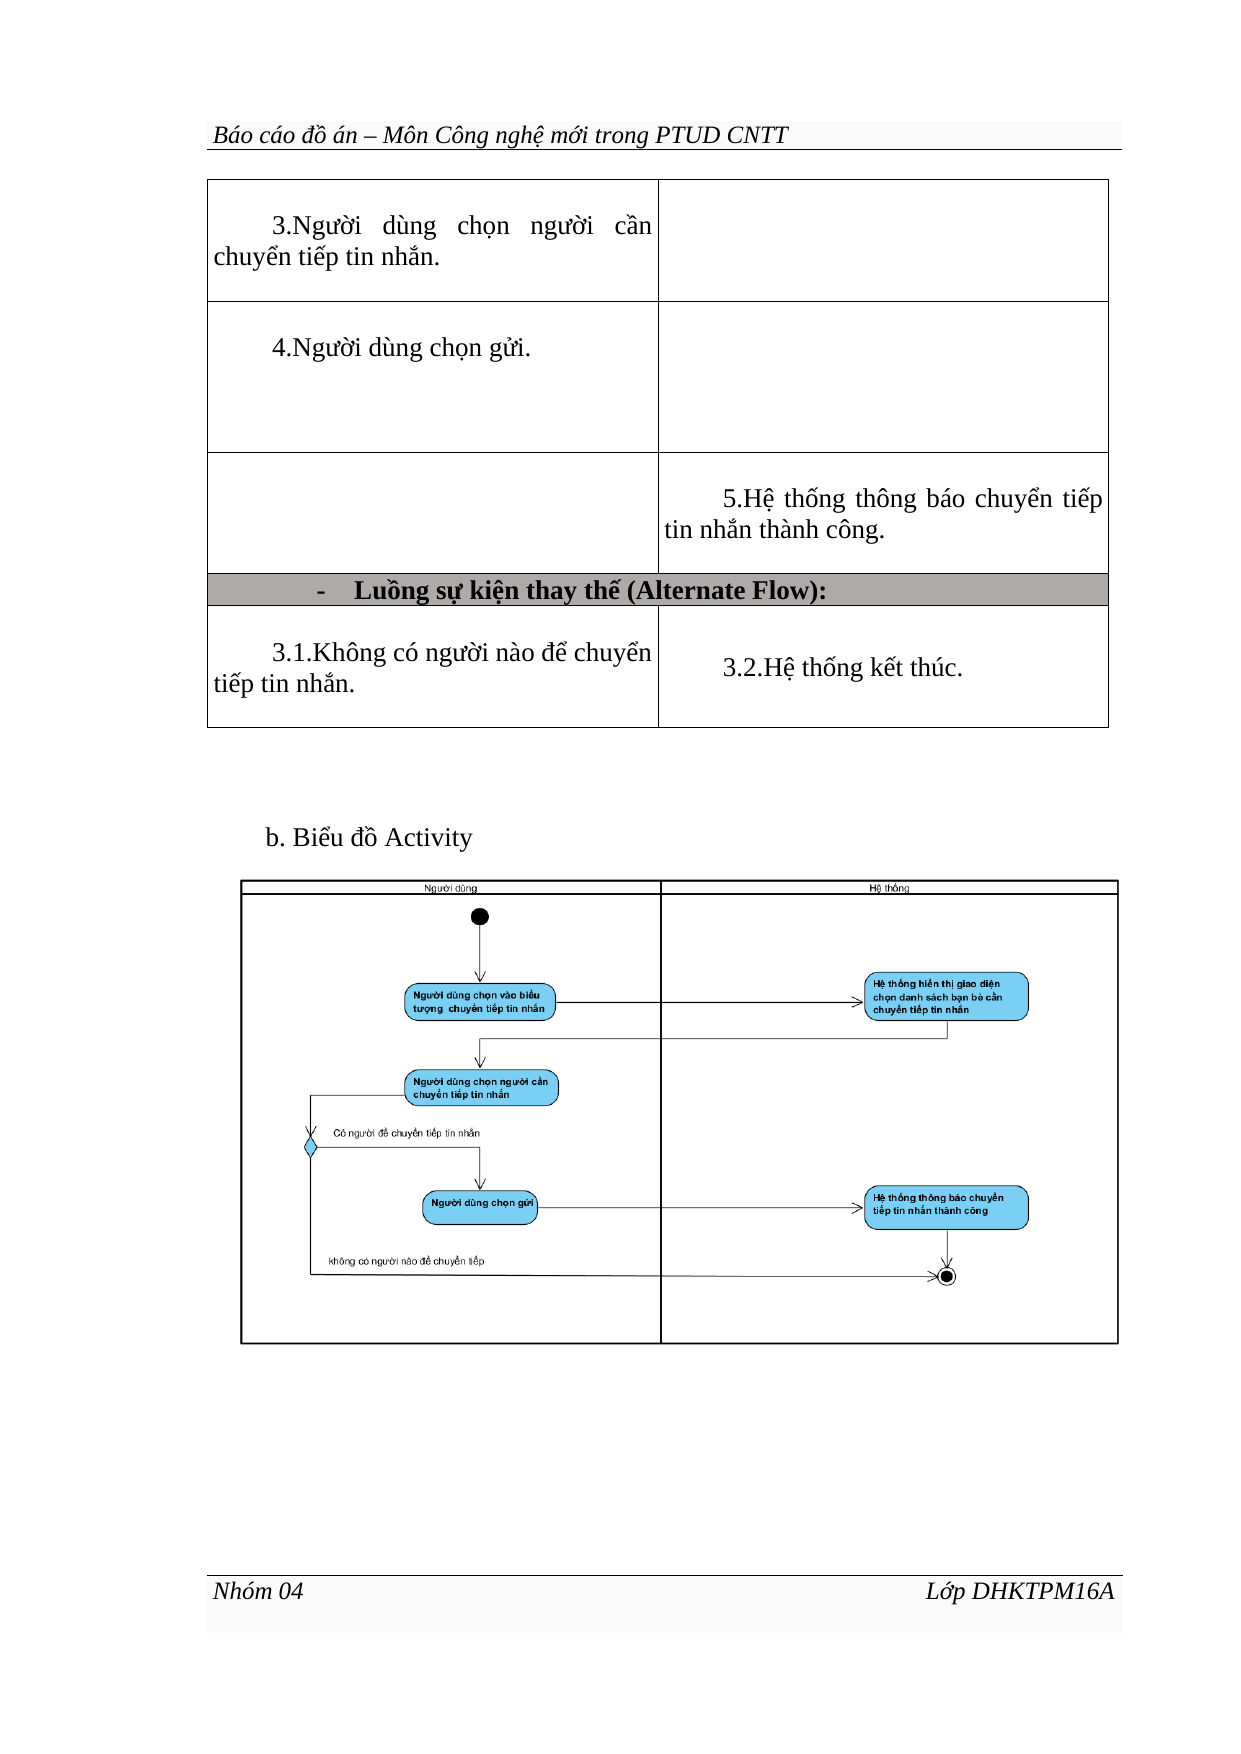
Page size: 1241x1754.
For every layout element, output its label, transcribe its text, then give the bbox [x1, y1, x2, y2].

table_cell 3.Người dùng chọn người cần chuyển tiếp tin nhắn. [208, 180, 658, 301]
table_cell [208, 453, 658, 573]
picture [206, 868, 1146, 1352]
table_cell Luồng sự kiện thay thế (Alternate Flow): [208, 574, 1108, 605]
table_cell 3.1.Không có người nào để chuyển tiếp tin nhắn. [208, 606, 658, 727]
table_cell 5.Hệ thống thông báo chuyển tiếp tin nhắn thành công. [659, 453, 1108, 573]
text b. Biểu đồ Activity [207, 821, 1122, 853]
table_cell [659, 302, 1108, 452]
table_cell 3.2.Hệ thống kết thúc. [659, 606, 1108, 727]
table_cell [659, 180, 1108, 301]
table_cell 4.Người dùng chọn gửi. [208, 302, 658, 452]
